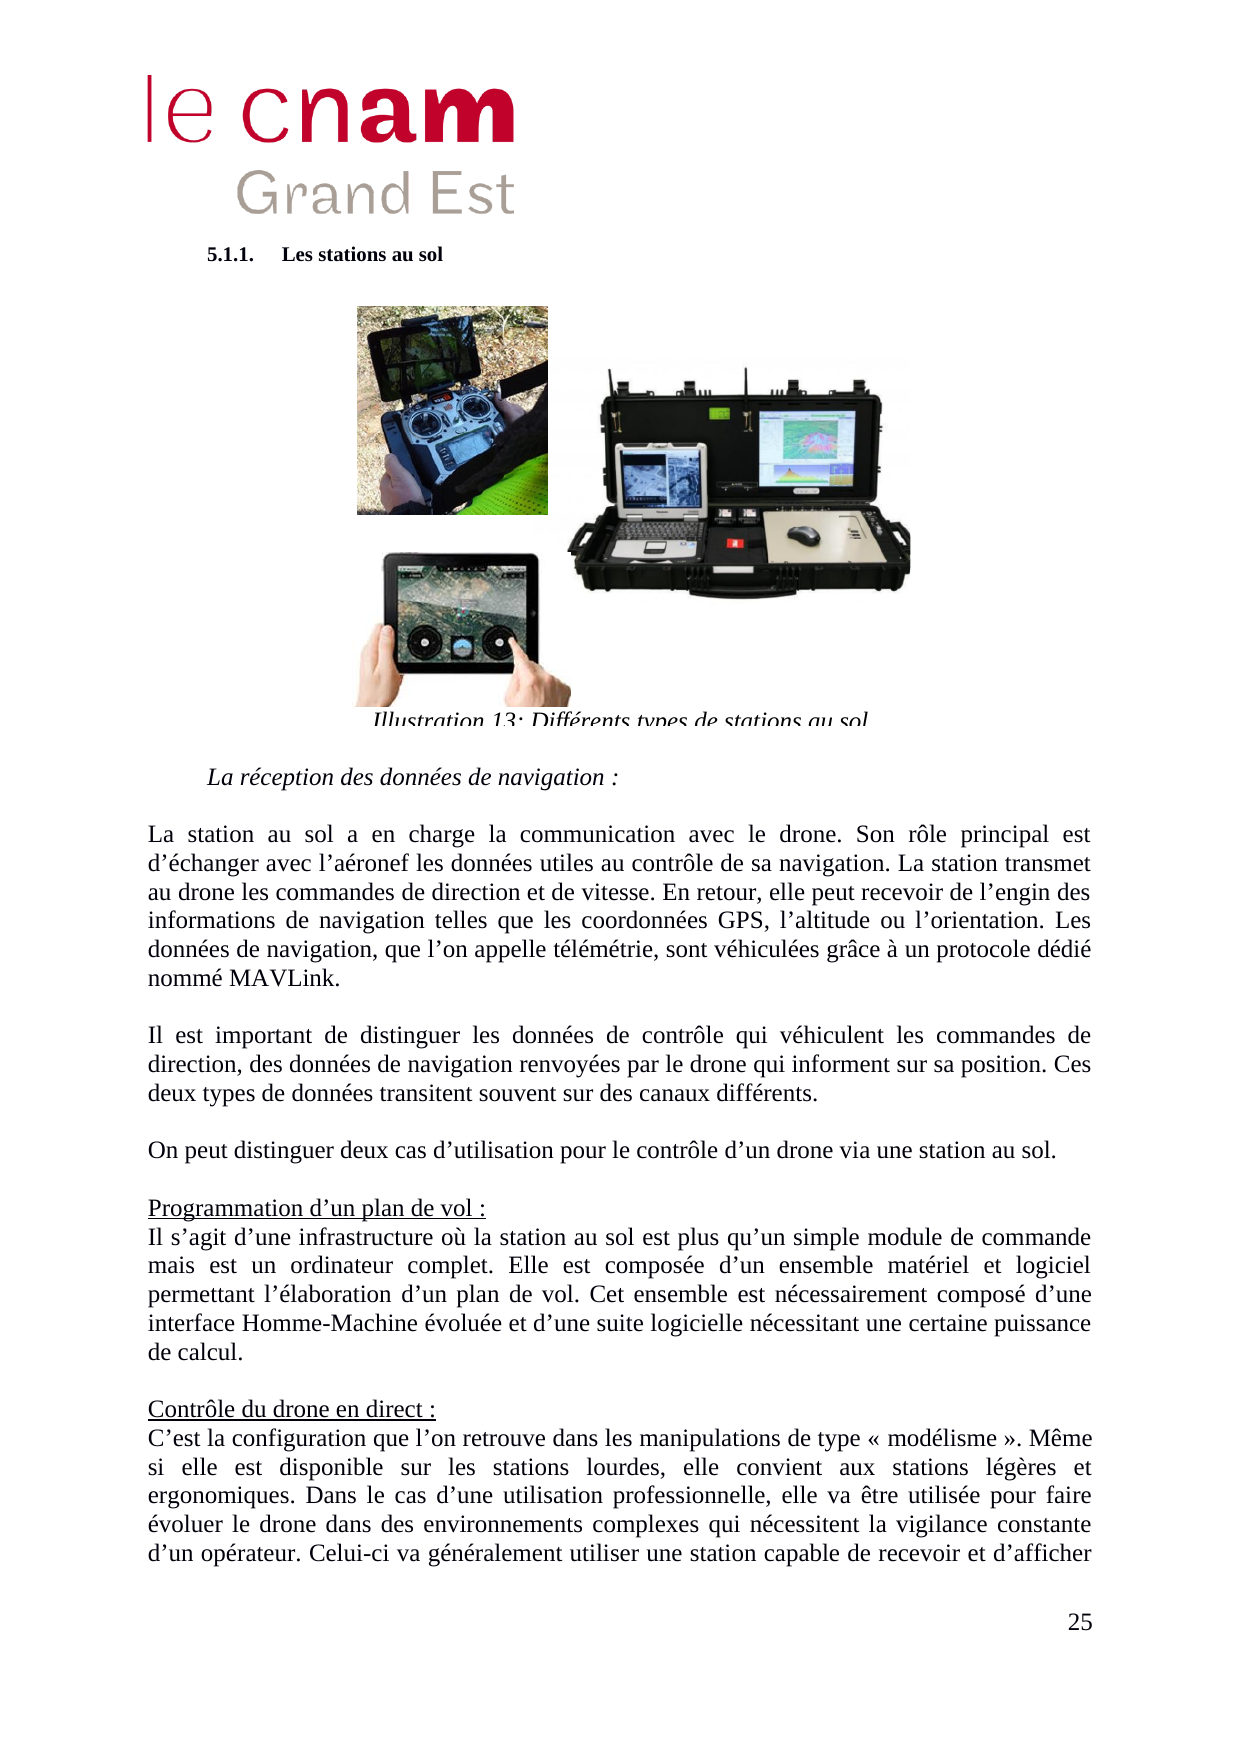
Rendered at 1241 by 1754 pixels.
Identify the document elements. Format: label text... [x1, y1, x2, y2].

text La station au sol a en charge la communication avec le drone. Son rôle principal est d’échanger avec l’aéronef les données utiles au contrôle de sa navigation. La station transmet au drone les commandes de direction et de vitesse. En retour, elle peut recevoir de l’engin des informations de navigation telles que les coordonnées GPS, l’altitude ou l’orientation. Les données de navigation, que l’on appelle télémétrie, sont véhiculées grâce à un protocole dédié nommé MAVLink. [148, 819, 1092, 992]
text On peut distinguer deux cas d’utilisation pour le contrôle d’un drone via une station au sol. [148, 1136, 1092, 1164]
text Il s’agit d’une infrastructure où la station au sol est plus qu’un simple module de commande mais est un ordinateur complet. Elle est composée d’un ensemble matériel et logiciel permettant l’élaboration d’un plan de vol. Cet ensemble est nécessairement composé d’une interface Homme-Machine évoluée et d’une suite logicielle nécessitant une certaine puissance de calcul. [148, 1222, 1092, 1366]
text Il est important de distinguer les données de contrôle qui véhiculent les commandes de direction, des données de navigation renvoyées par le drone qui informent sur sa position. Ces deux types de données transitent souvent sur des canaux différents. [148, 1021, 1092, 1107]
text Programmation d’un plan de vol : [148, 1193, 1092, 1222]
subtitle Les stations au sol [207, 242, 1092, 266]
picture [330, 286, 911, 707]
picture [147, 75, 514, 214]
text Contrôle du drone en direct : [148, 1394, 1092, 1423]
subtitle La réception des données de navigation : [207, 762, 1092, 791]
